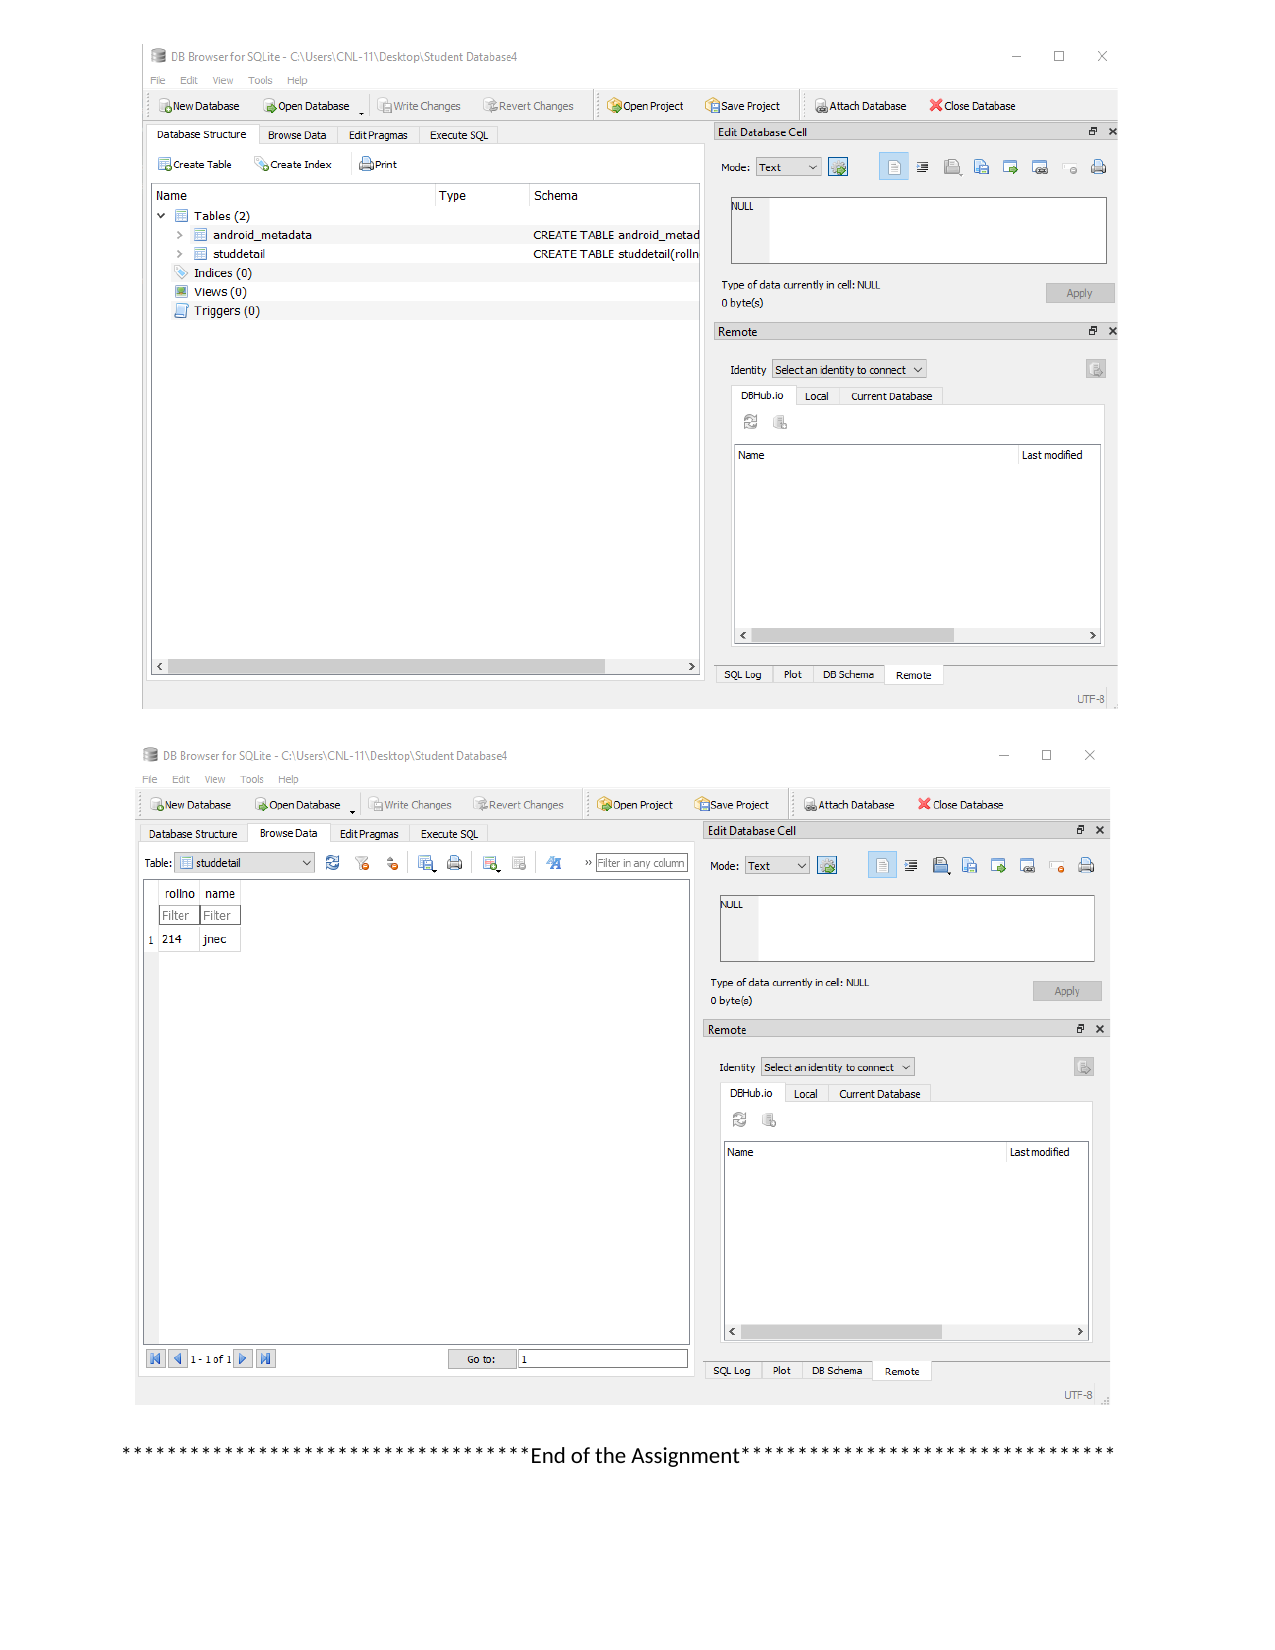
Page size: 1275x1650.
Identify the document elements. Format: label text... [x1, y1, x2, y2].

list ************************************End of the Assignment********************************* [120, 1441, 1125, 1469]
picture [135, 745, 1111, 1405]
picture [142, 44, 1118, 709]
